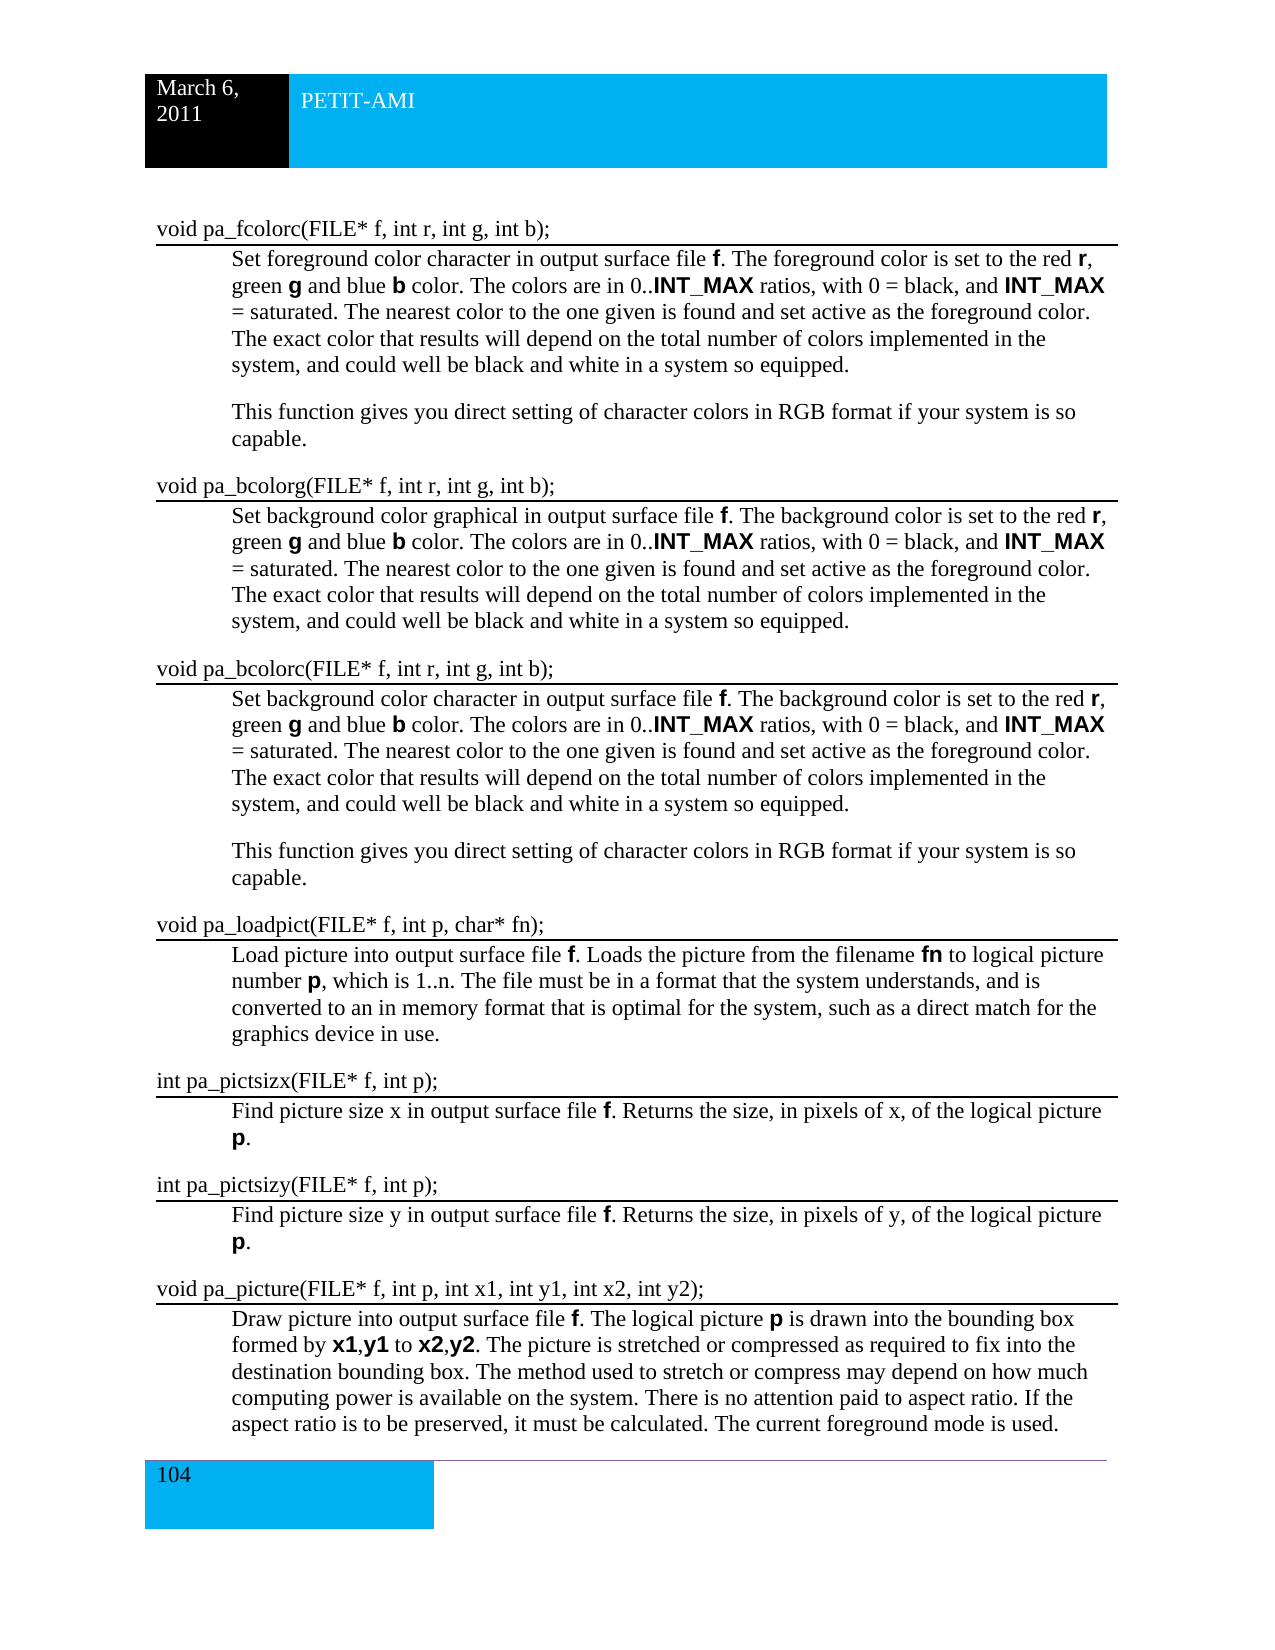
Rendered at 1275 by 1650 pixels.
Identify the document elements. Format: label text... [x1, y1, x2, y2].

text int pa_pictsizy(FILE* f, int p); [156, 1171, 1118, 1200]
text Find picture size x in output surface file f. Returns the size, in pixels of x, of the logical picture p. [231, 1098, 1118, 1150]
text Set background color graphical in output surface file f. The background color is set to the red r, green g and blue b color. The colors are in 0..INT_MAX ratios, with 0 = black, and INT_MAX = saturated. The nearest color to the one given is found and set active as the foreground color. The exact color that results will depend on the total number of colors implemented in the system, and could well be black and white in a system so equipped. [231, 502, 1118, 634]
text void pa_picture(FILE* f, int p, int x1, int y1, int x2, int y2); [156, 1275, 1118, 1303]
text int pa_pictsizx(FILE* f, int p); [156, 1067, 1118, 1096]
text This function gives you direct setting of character colors in RGB format if your system is so capable. [231, 398, 1118, 451]
text void pa_fcolorc(FILE* f, int r, int g, int b); [156, 215, 1118, 244]
text Set foreground color character in output surface file f. The foreground color is set to the red r, green g and blue b color. The colors are in 0..INT_MAX ratios, with 0 = black, and INT_MAX = saturated. The nearest color to the one given is found and set active as the foreground color. The exact color that results will depend on the total number of colors implemented in the system, and could well be black and white in a system so equipped. [231, 246, 1118, 377]
text void pa_bcolorc(FILE* f, int r, int g, int b); [156, 654, 1118, 683]
text Load picture into output surface file f. Loads the picture from the filename fn to logical picture number p, which is 1..n. The file must be in a format that the system understands, and is converted to an in memory format that is optimal for the system, such as a direct match for the graphics device in use. [231, 941, 1118, 1047]
text Set background color character in output surface file f. The background color is set to the red r, green g and blue b color. The colors are in 0..INT_MAX ratios, with 0 = black, and INT_MAX = saturated. The nearest color to the one given is found and set active as the foreground color. The exact color that results will depend on the total number of colors implemented in the system, and could well be black and white in a system so equipped. [231, 685, 1118, 817]
text Draw picture into output surface file f. The logical picture p is drawn into the bounding box formed by x1,y1 to x2,y2. The picture is stretched or compressed as required to fix into the destination bounding box. The method used to stretch or compress may depend on how much computing power is available on the system. There is no attention paid to aspect ratio. If the aspect ratio is to be preserved, it must be calculated. The current foreground mode is used. [231, 1305, 1118, 1437]
text This function gives you direct setting of character colors in RGB format if your system is so capable. [231, 837, 1118, 890]
text void pa_bcolorg(FILE* f, int r, int g, int b); [156, 472, 1118, 500]
text Find picture size y in output surface file f. Returns the size, in pixels of y, of the logical picture p. [231, 1202, 1118, 1254]
text void pa_loadpict(FILE* f, int p, char* fn); [156, 911, 1118, 939]
